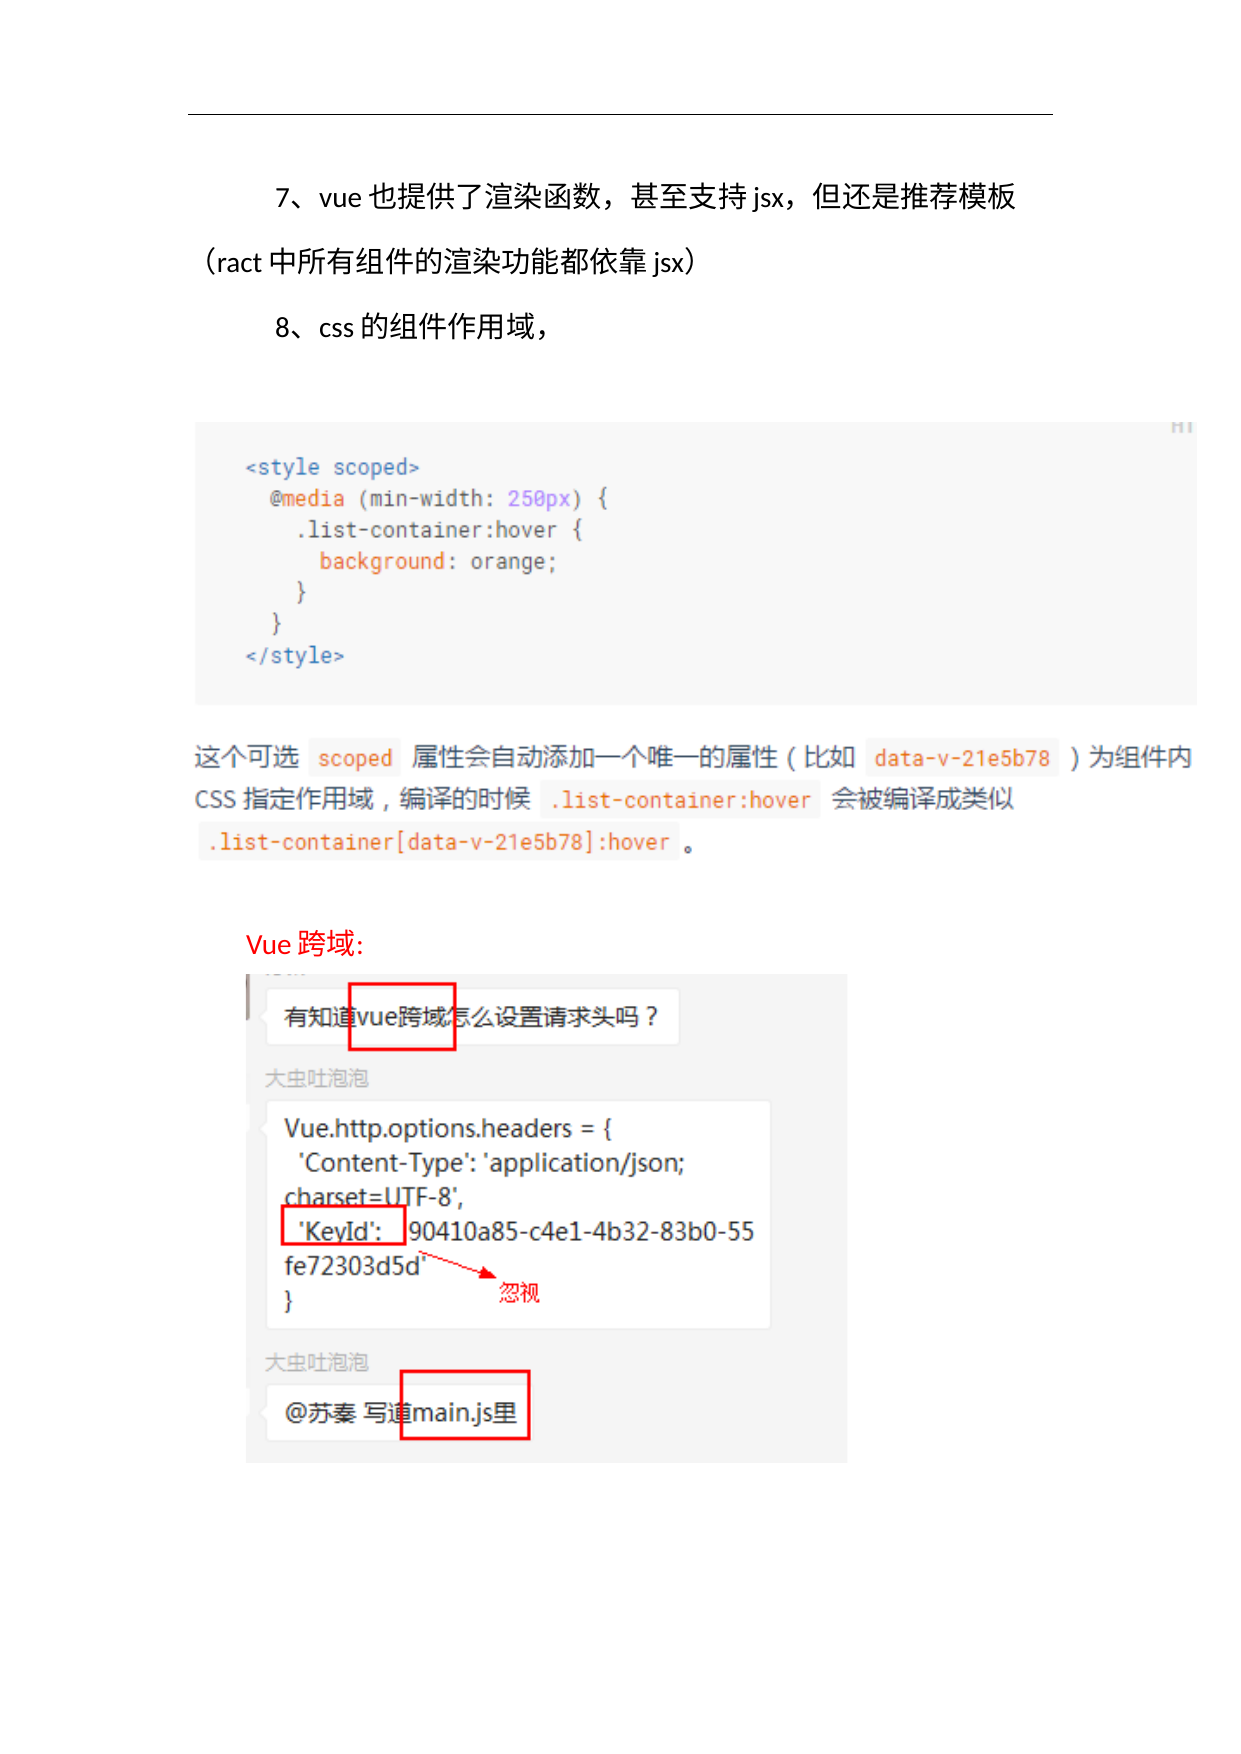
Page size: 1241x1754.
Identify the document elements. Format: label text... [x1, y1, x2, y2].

text Vue跨域: [187, 909, 1053, 974]
text 8、css的组件作用域， [187, 292, 1053, 357]
picture [245, 974, 848, 1463]
picture [187, 422, 1197, 885]
text 7、vue也提供了渲染函数，甚至支持jsx，但还是推荐模板（ract中所有组件的渲染功能都依靠jsx） [187, 162, 1053, 292]
